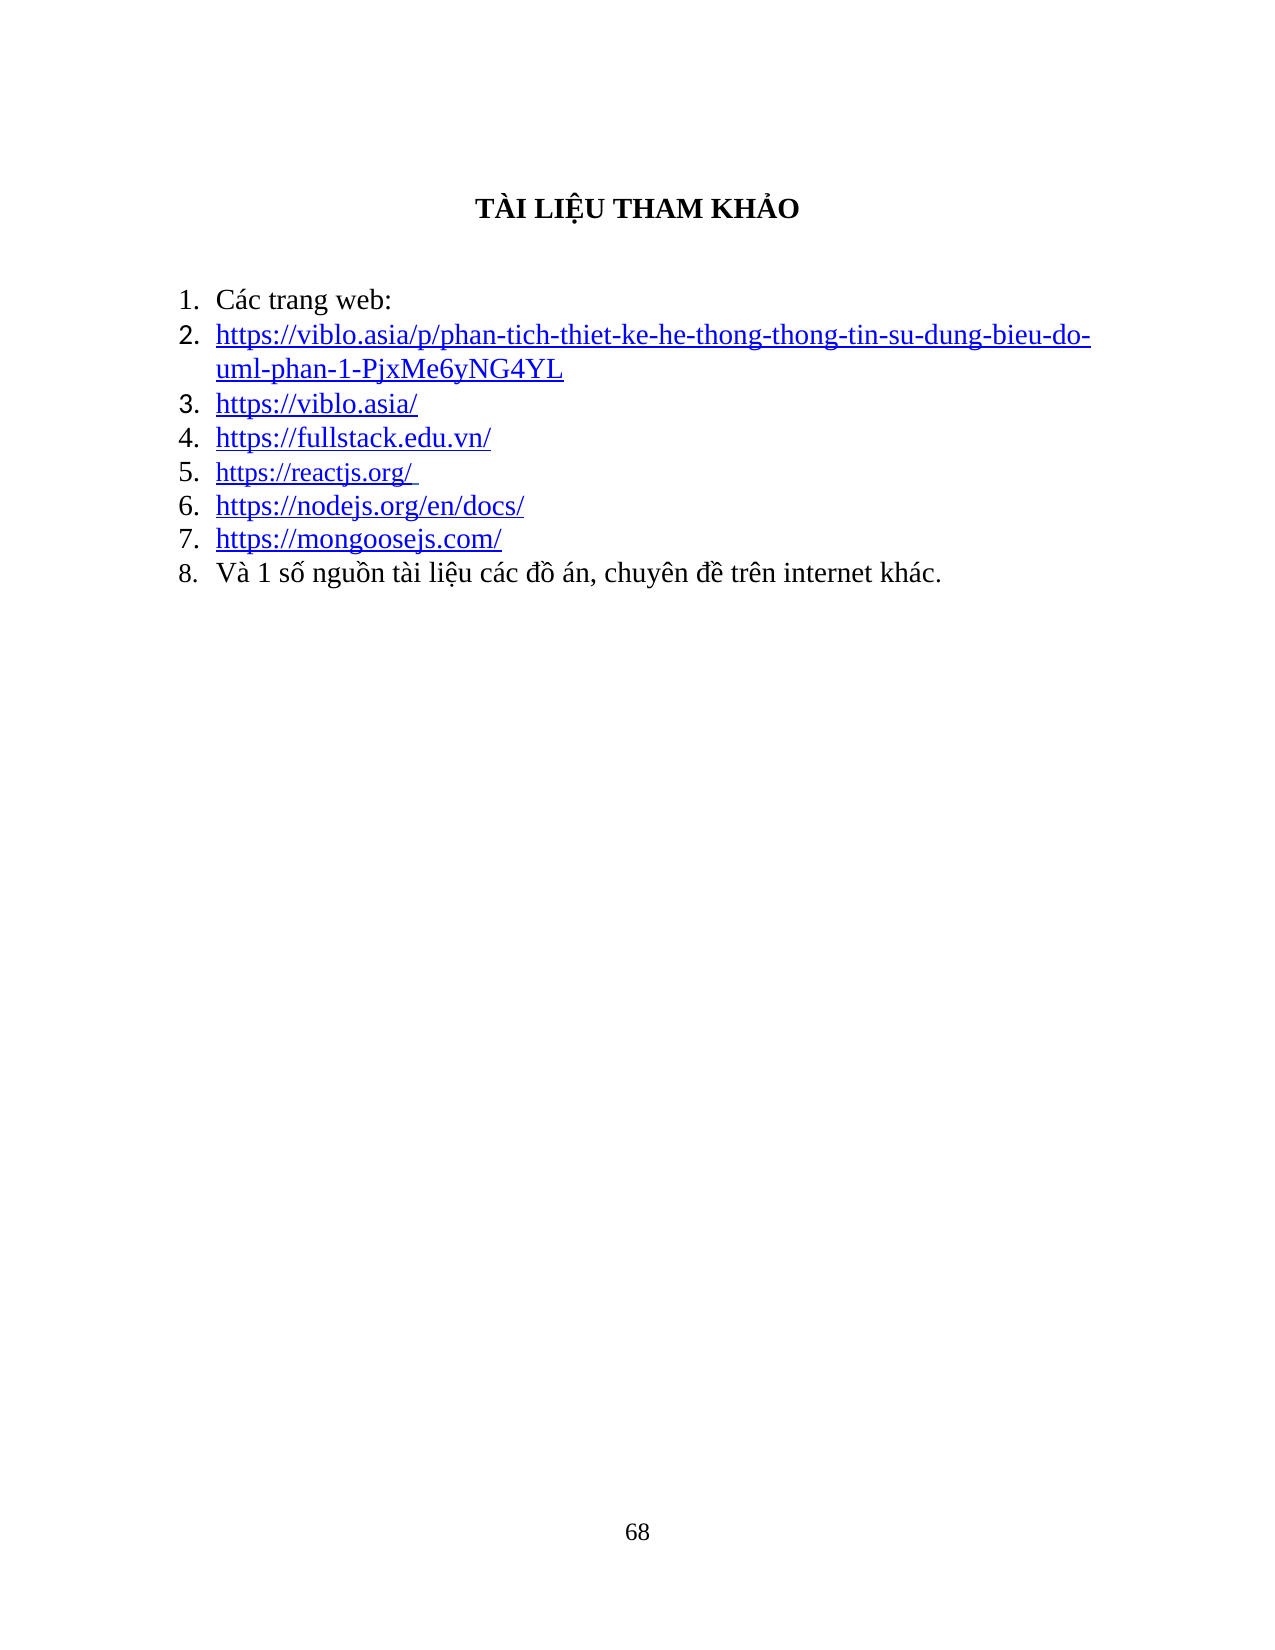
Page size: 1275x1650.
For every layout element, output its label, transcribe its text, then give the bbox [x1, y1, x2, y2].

subtitle TÀI LIỆU THAM KHẢO [150, 192, 1125, 225]
list https://nodejs.org/en/docs/ [178, 488, 1125, 521]
list https://fullstack.edu.vn/ [178, 421, 1125, 454]
list https://viblo.asia/p/phan-tich-thiet-ke-he-thong-thong-tin-su-dung-bieu-do-uml-phan-1-PjxMe6yNG4YL [178, 316, 1125, 385]
list https://reactjs.org/ [178, 454, 1125, 488]
list https://mongoosejs.com/ [178, 521, 1125, 555]
list Các trang web: [178, 282, 1125, 316]
list https://viblo.asia/ [178, 385, 1125, 421]
list Và 1 số nguồn tài liệu các đồ án, chuyên đề trên internet khác. [178, 555, 1125, 588]
